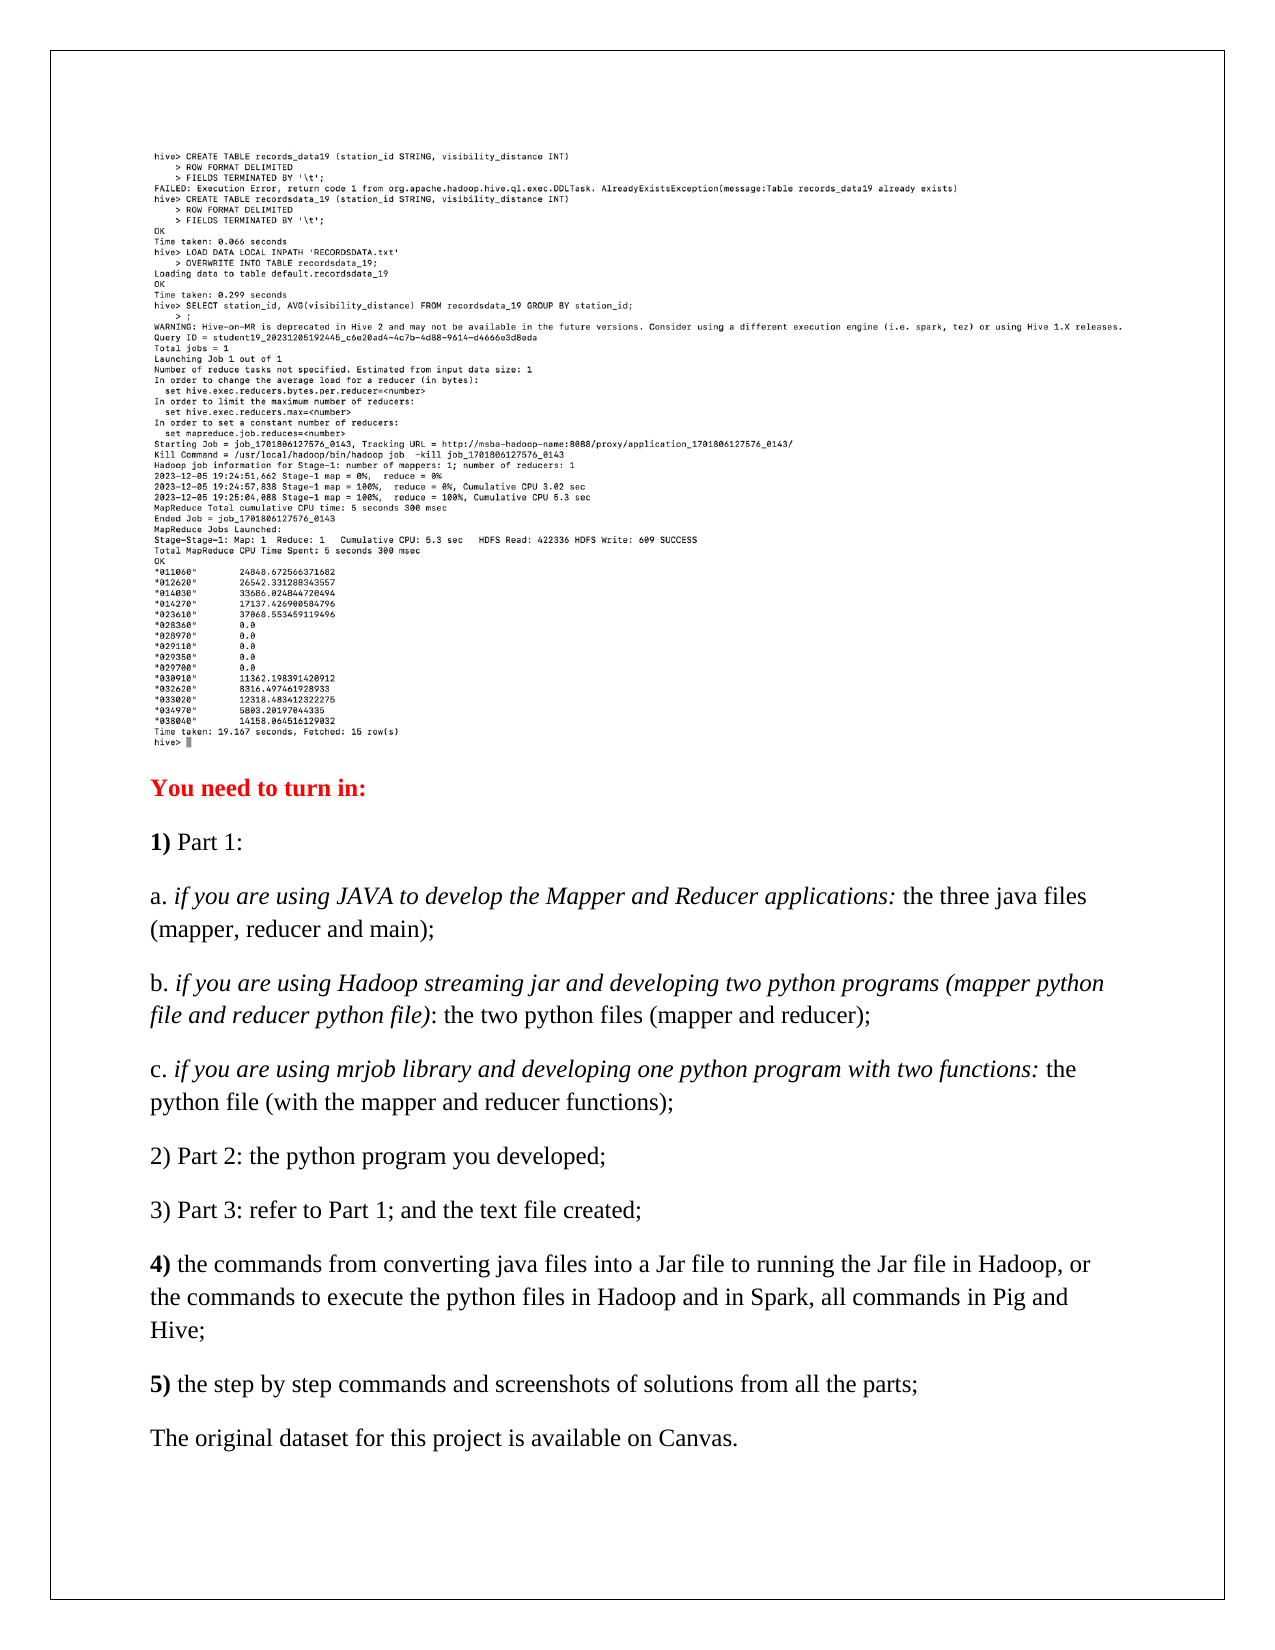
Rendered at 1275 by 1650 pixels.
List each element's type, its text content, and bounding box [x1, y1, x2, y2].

text You need to turn in: [150, 773, 1125, 802]
text 4) the commands from converting java files into a Jar file to running the Jar file in Hadoop, or the commands to execute the python files in Hadoop and in Spark, all commands in Pig and Hive; [150, 1249, 1125, 1344]
text 2) Part 2: the python program you developed; [150, 1141, 1125, 1170]
text b. if you are using Hadoop streaming jar and developing two python programs (mapper python file and reducer python file): the two python files (mapper and reducer); [150, 968, 1125, 1029]
text 3) Part 3: refer to Part 1; and the text file created; [150, 1195, 1125, 1224]
text a. if you are using JAVA to develop the Mapper and Reducer applications: the three java files (mapper, reducer and main); [150, 881, 1125, 942]
text c. if you are using mrjob library and developing one python program with two functions: the python file (with the mapper and reducer functions); [150, 1054, 1125, 1116]
picture [150, 150, 1125, 748]
text 1) Part 1: [150, 827, 1125, 856]
text 5) the step by step commands and screenshots of solutions from all the parts; [150, 1369, 1125, 1398]
text The original dataset for this project is available on Canvas. [150, 1423, 1125, 1452]
